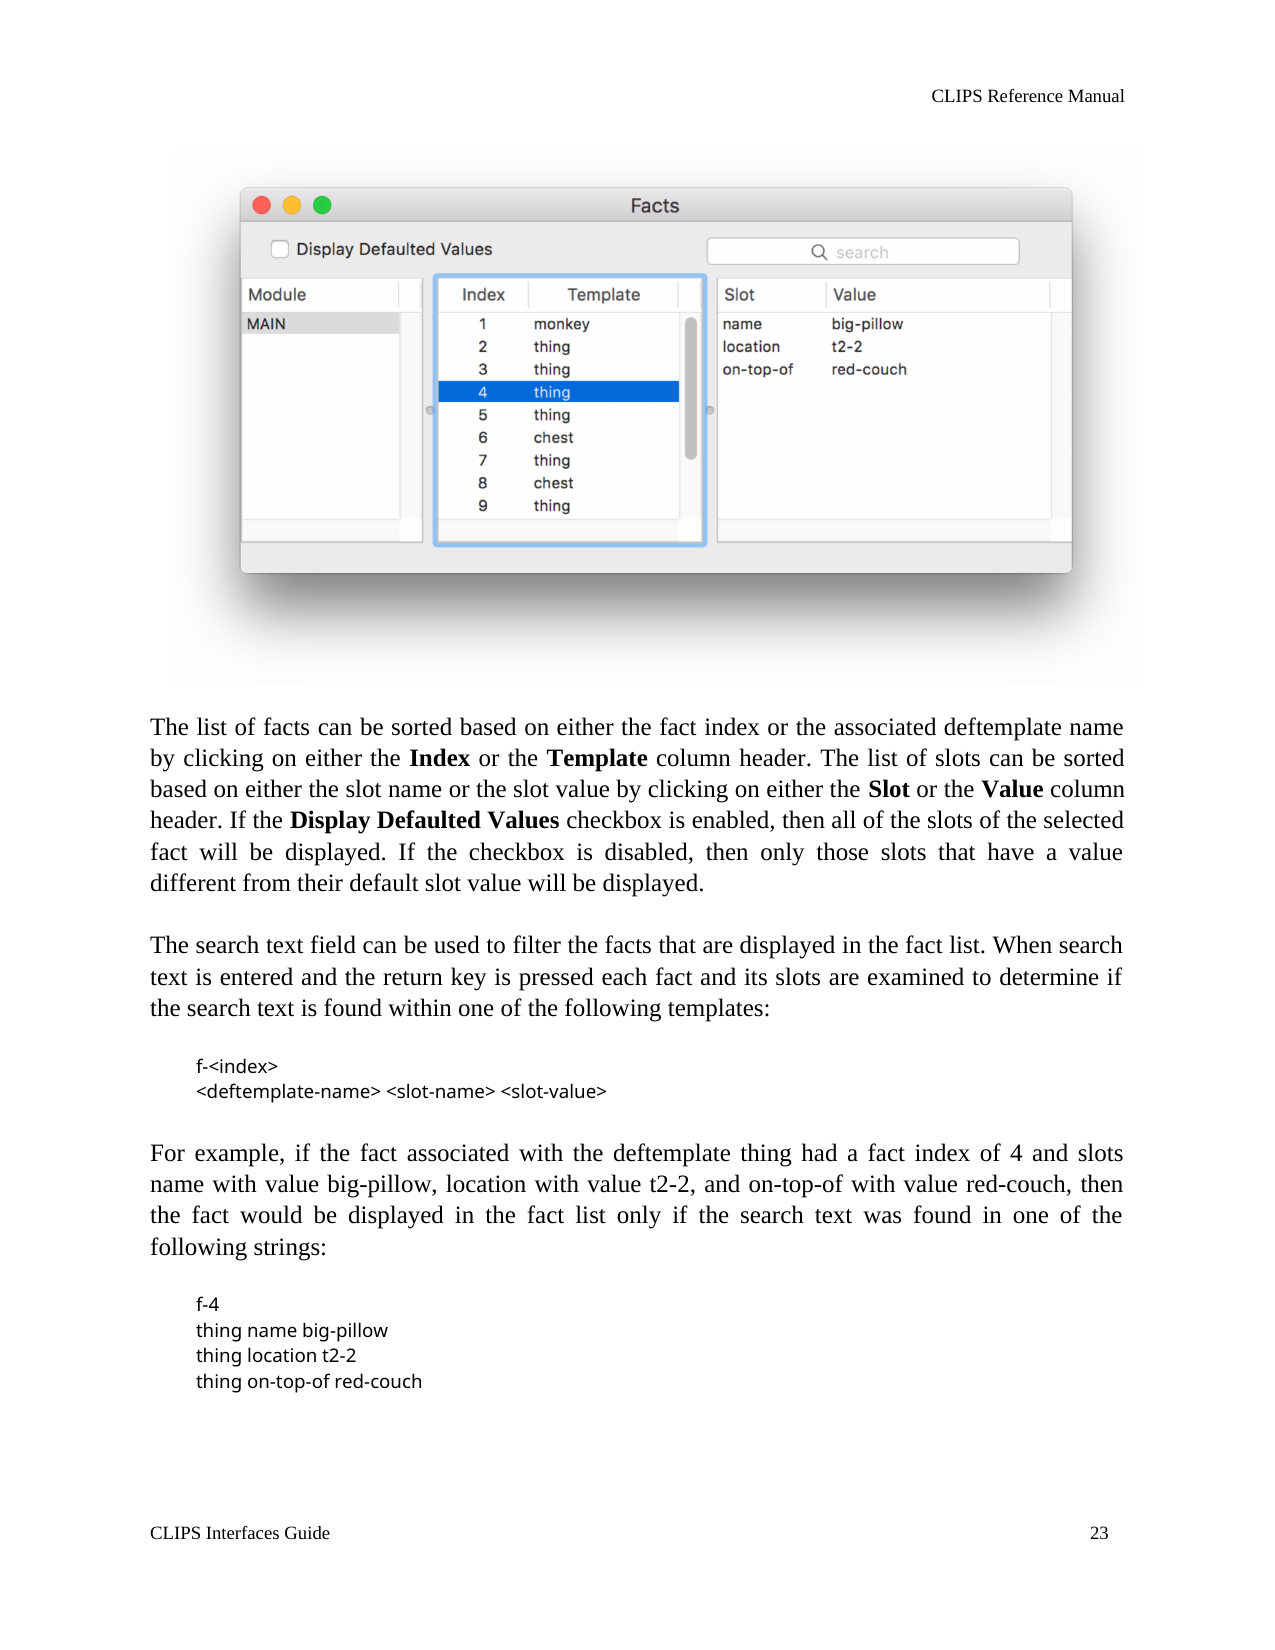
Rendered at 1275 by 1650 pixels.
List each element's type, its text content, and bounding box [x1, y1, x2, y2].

text The list of facts can be sorted based on either the fact index or the associated deftemplate name by clicking on either the Index or the Template column header. The list of slots can be sorted based on either the slot name or the slot value by clicking on either the Slot or the Value column header. If the Display Defaulted Values checkbox is enabled, then all of the slots of the selected fact will be displayed. If the checkbox is disabled, then only those slots that have a value different from their default slot value will be displayed. [150, 709, 1125, 897]
text thing on-top-of red-couch [196, 1368, 1125, 1394]
text <deftemplate-name> <slot-name> <slot-value> [196, 1078, 1125, 1104]
text thing location t2-2 [196, 1343, 1125, 1368]
text The search text field can be used to filter the facts that are displayed in the fact list. When search text is entered and the return key is pressed each fact and its slots are examined to determine if the search text is found within one of the following templates: [150, 928, 1125, 1022]
picture [168, 150, 1144, 685]
text f-4 [196, 1292, 1125, 1317]
text f-<index> [196, 1053, 1125, 1078]
text thing name big-pillow [196, 1317, 1125, 1343]
text For example, if the fact associated with the deftemplate thing had a fact index of 4 and slots name with value big-pillow, location with value t2-2, and on-top-of with value red-couch, then the fact would be displayed in the fact list only if the search text was found in one of the following strings: [150, 1135, 1125, 1260]
